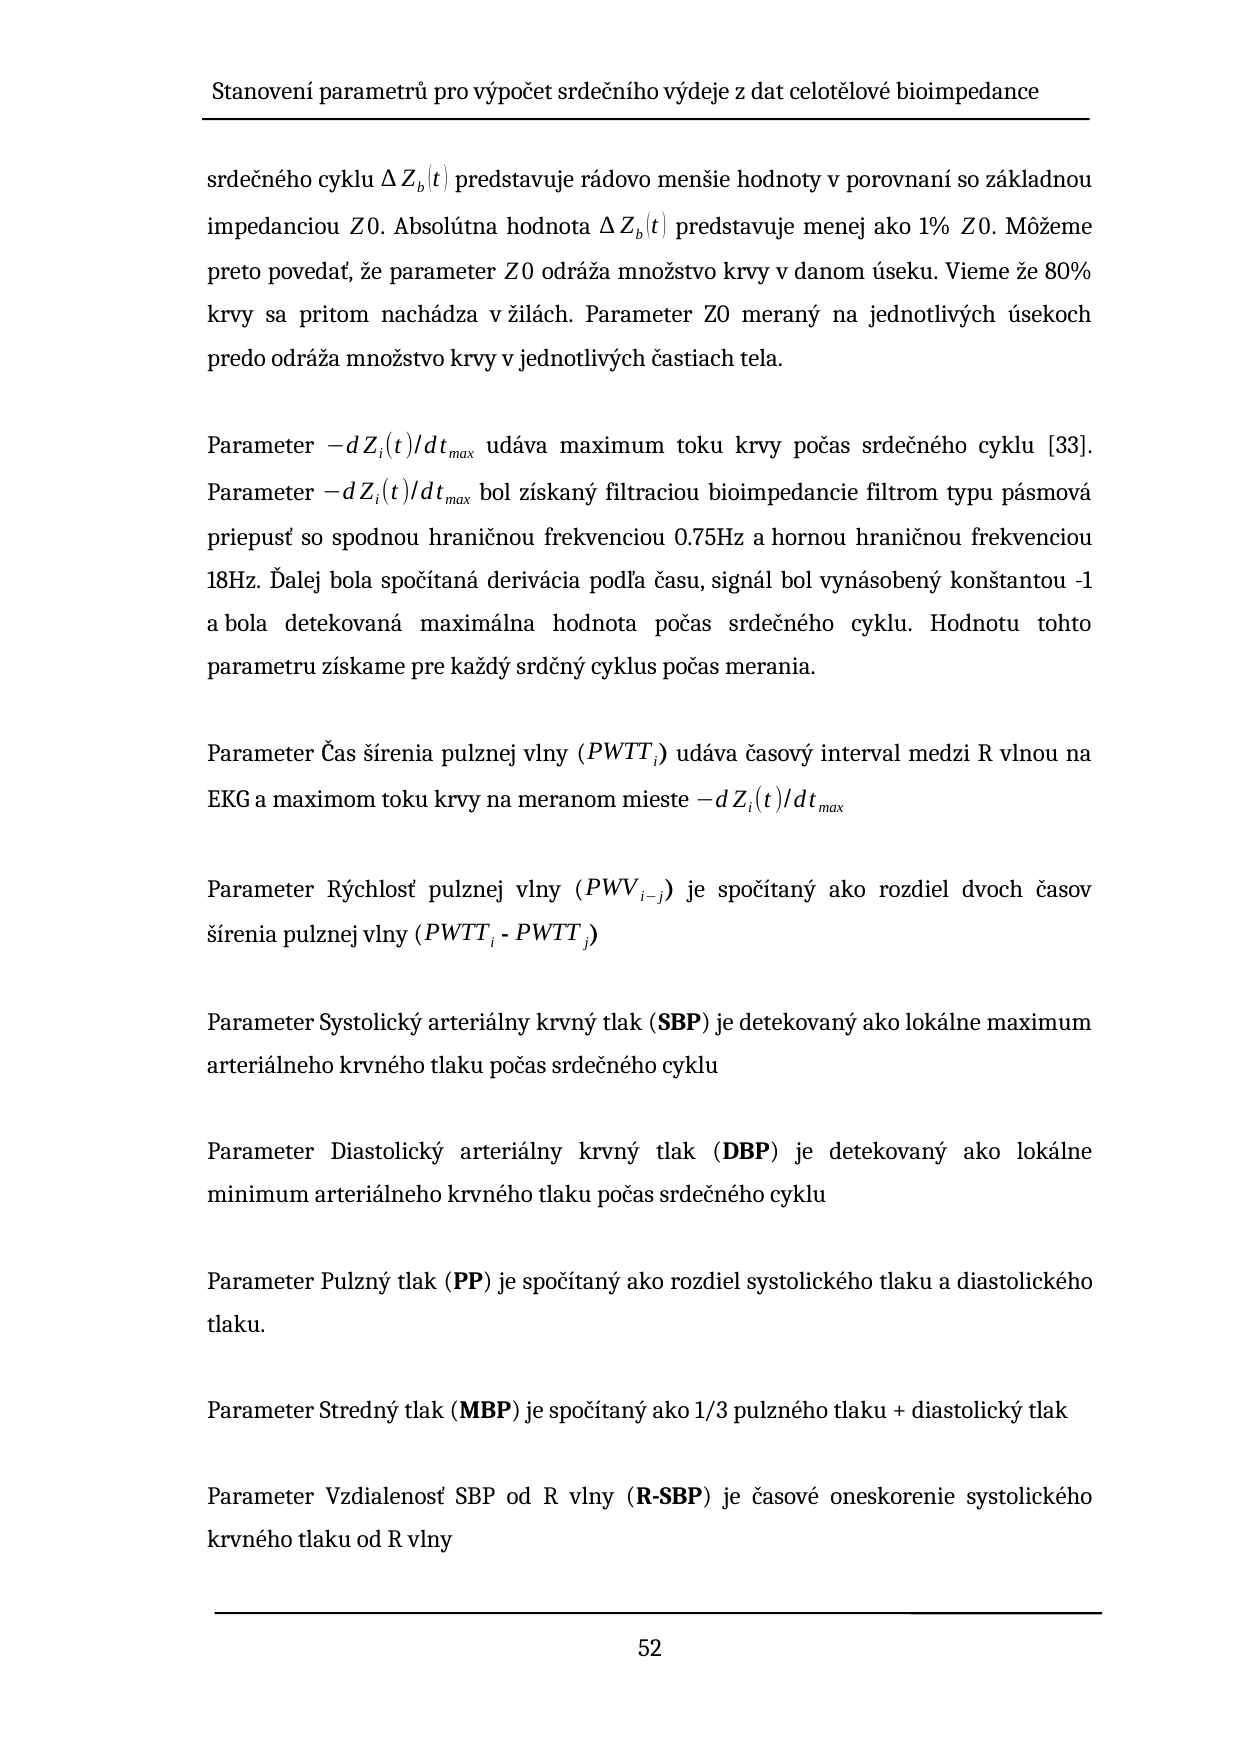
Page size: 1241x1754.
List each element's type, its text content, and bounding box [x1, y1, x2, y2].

text Parameter Systolický arteriálny krvný tlak (SBP) je detekovaný ako lokálne maximum arteriálneho krvného tlaku počas srdečného cyklu [207, 1008, 1092, 1080]
text Parameter Čas šírenia pulznej vlny () udáva časový interval medzi R vlnou na EKG a maximom toku krvy na meranom mieste [207, 738, 1092, 816]
text Parameter Stredný tlak (MBP) je spočítaný ako 1/3 pulzného tlaku + diastolický tlak [207, 1396, 1092, 1425]
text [207, 163, 1092, 372]
text Parameter Rýchlosť pulznej vlny () je spočítaný ako rozdiel dvoch časov šírenia pulznej vlny ( - ) [207, 873, 1092, 950]
text Parameter udáva maximum toku krvy počas srdečného cyklu [33]. Parameter bol získaný filtraciou bioimpedancie filtrom typu pásmová priepusť so spodnou hraničnou frekvenciou 0.75Hz a hornou hraničnou frekvenciou 18Hz. Ďalej bola spočítaná derivácia podľa času, signál bol vynásobený konštantou -1 a bola detekovaná maximálna hodnota počas srdečného cyklu. Hodnotu tohto parametru získame pre každý srdčný cyklus počas merania. [207, 430, 1092, 681]
text Parameter Vzdialenosť SBP od R vlny (R-SBP) je časové oneskorenie systolického krvného tlaku od R vlny [207, 1482, 1092, 1554]
text Parameter Pulzný tlak (PP) je spočítaný ako rozdiel systolického tlaku a diastolického tlaku. [207, 1267, 1092, 1338]
text Parameter Diastolický arteriálny krvný tlak (DBP) je detekovaný ako lokálne minimum arteriálneho krvného tlaku počas srdečného cyklu [207, 1137, 1092, 1209]
